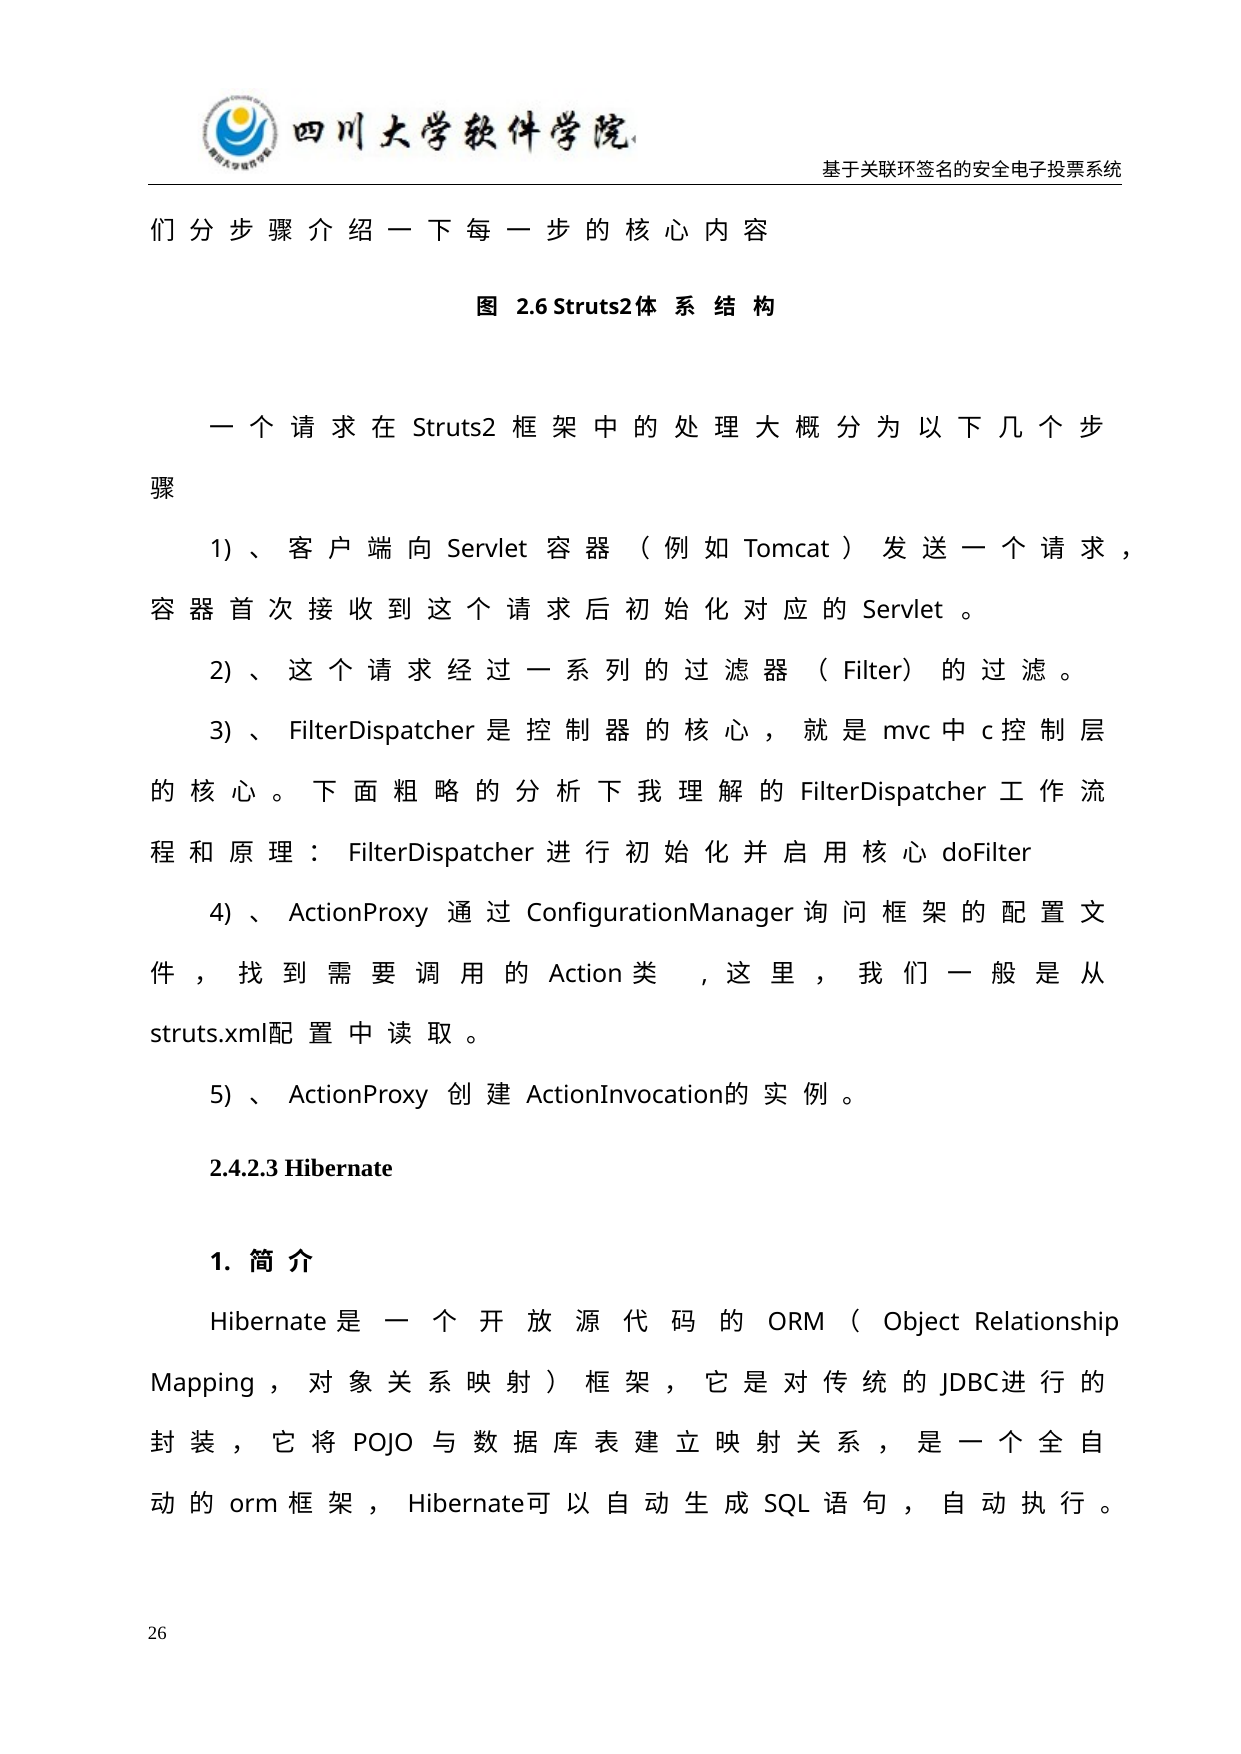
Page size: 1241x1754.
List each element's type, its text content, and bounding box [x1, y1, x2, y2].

picture [197, 88, 639, 177]
subtitle 2.4.2.3 Hibernate [150, 1152, 1120, 1182]
text 图2.6 Struts2体系结构 [150, 274, 1120, 335]
text Suruts2的工作原理可以用下面这张图来描述，下面我们分步骤介绍一下每一步的核心内容 [150, 198, 1120, 259]
text 3)、FilterDispatcher是控制器的核心，就是mvc中c控制层的核心。下面粗略的分析下我理解的FilterDispatcher工作流程和原理：FilterDispatcher进行初始化并启用核心doFilter [150, 699, 1120, 881]
text 4)、ActionProxy通过ConfigurationManager询问框架的配置文件，找到需要调用的Action类 ,这里，我们一般是从struts.xml配置中读取。 [150, 881, 1120, 1062]
text 1.简介 [150, 1229, 1120, 1289]
text Hibernate是一个开放源代码的ORM（Object Relationship Mapping，对象关系映射）框架，它是对传统的JDBC进行的封装，它将POJO与数据库表建立映射关系，是一个全自动的orm框架，Hibernate可以自动生成SQL语句，自动执行。 [150, 1289, 1120, 1532]
text 5)、ActionProxy创建ActionInvocation的实例。 [150, 1062, 1120, 1123]
text 一个请求在Struts2框架中的处理大概分为以下几个步骤 [150, 396, 1120, 517]
text 1)、客户端向Servlet容器（例如Tomcat）发送一个请求，容器首次接收到这个请求后初始化对应的Servlet。 [150, 517, 1120, 638]
text 2)、这个请求经过一系列的过滤器（Filter）的过滤。 [150, 638, 1120, 699]
